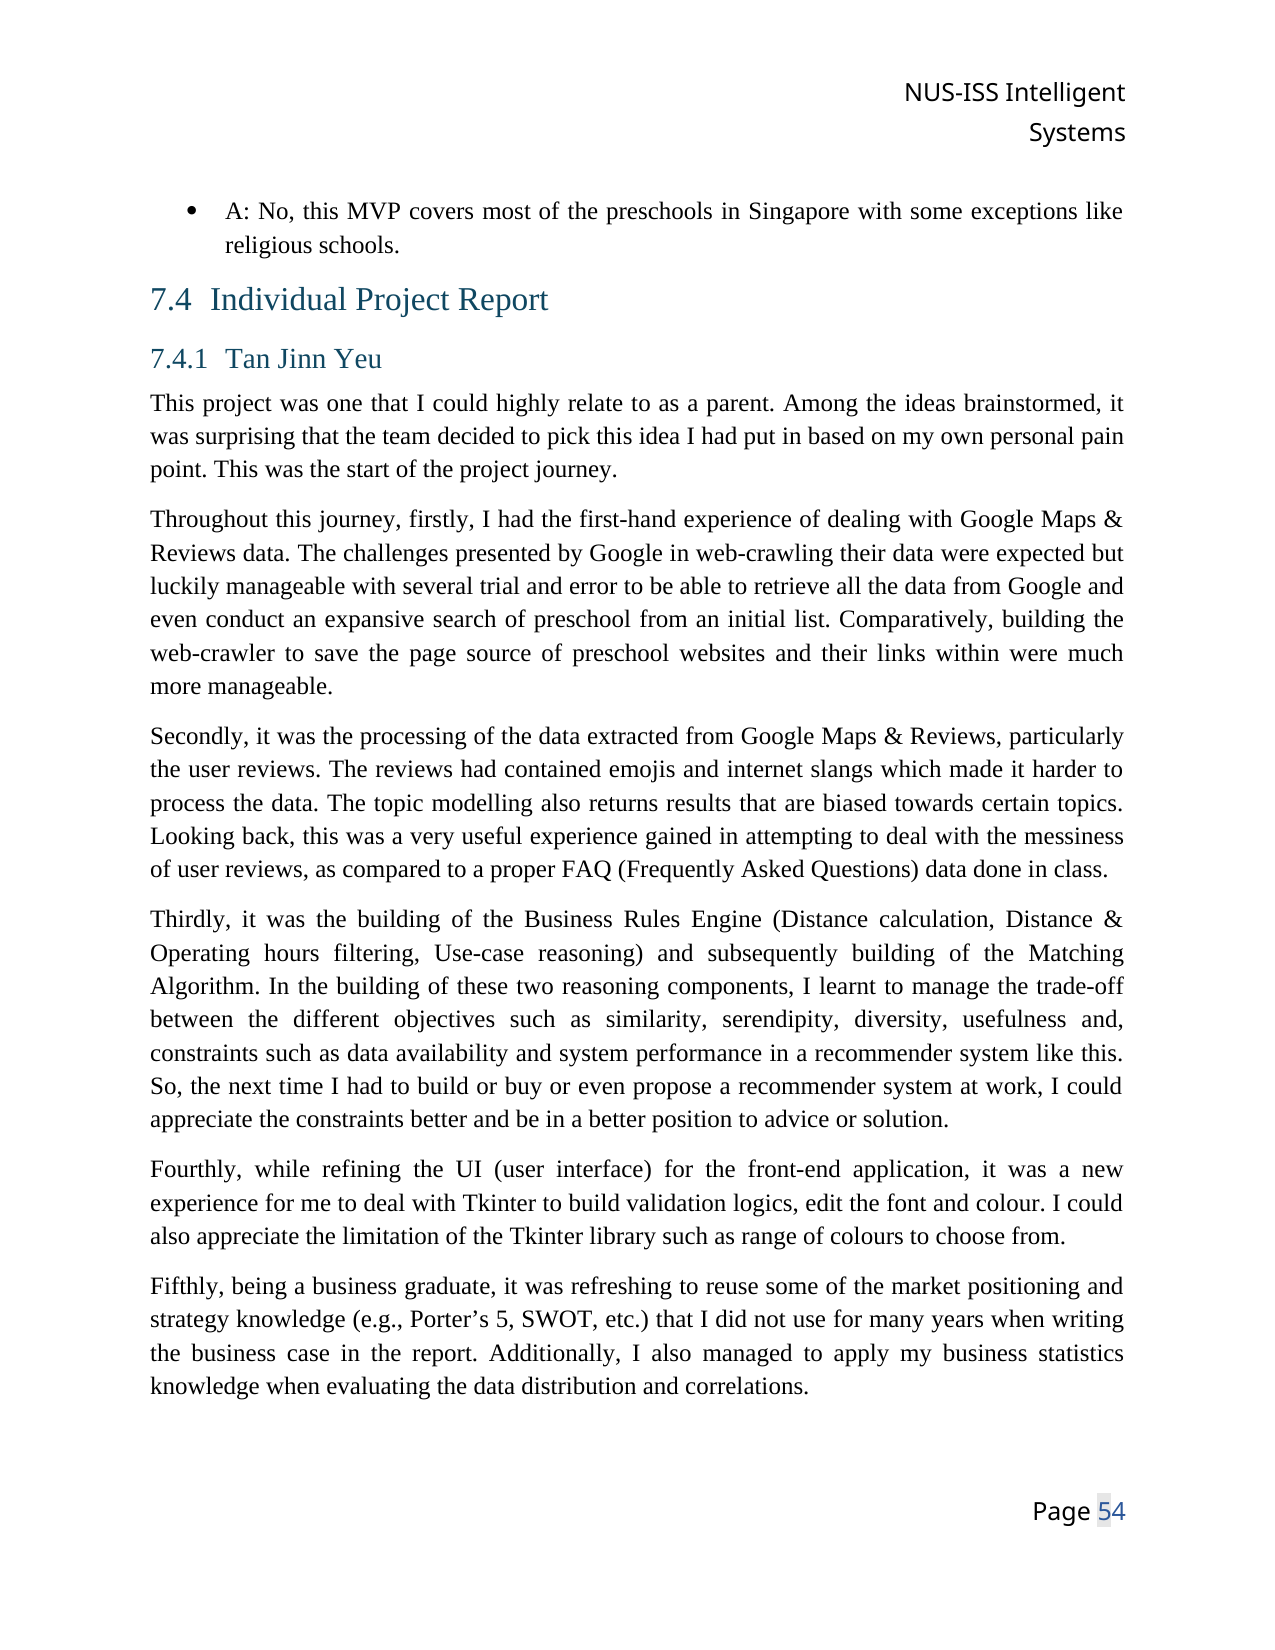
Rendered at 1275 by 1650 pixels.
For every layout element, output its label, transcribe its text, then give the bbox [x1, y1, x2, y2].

text Fifthly, being a business graduate, it was refreshing to reuse some of the market positioning and strategy knowledge (e.g., Porter’s 5, SWOT, etc.) that I did not use for many years when writing the business case in the report. Additionally, I also managed to apply my business statistics knowledge when evaluating the data distribution and correlations. [150, 1271, 1125, 1400]
text Fourthly, while refining the UI (user interface) for the front-end application, it was a new experience for me to deal with Tkinter to build validation logics, edit the font and colour. I could also appreciate the limitation of the Tkinter library such as range of colours to choose from. [150, 1154, 1125, 1250]
subtitle Tan Jinn Yeu [150, 341, 1125, 374]
text This project was one that I could highly relate to as a parent. Among the ideas brainstormed, it was surprising that the team decided to pick this idea I had put in based on my own personal pain point. This was the start of the project journey. [150, 388, 1125, 483]
list A: No, this MVP covers most of the preschools in Singapore with some exceptions like religious schools. [187, 196, 1125, 258]
text Throughout this journey, firstly, I had the first-hand experience of dealing with Google Maps & Reviews data. The challenges presented by Google in web-crawling their data were expected but luckily manageable with several trial and error to be able to retrieve all the data from Google and even conduct an expansive search of preschool from an initial list. Comparatively, building the web-crawler to save the page source of preschool websites and their links within were much more manageable. [150, 504, 1125, 700]
text Secondly, it was the processing of the data extracted from Google Maps & Reviews, particularly the user reviews. The reviews had contained emojis and internet slangs which made it harder to process the data. The topic modelling also returns results that are biased towards certain topics. Looking back, this was a very useful experience gained in attempting to deal with the messiness of user reviews, as compared to a proper FAQ (Frequently Asked Questions) data done in class. [150, 721, 1125, 883]
subtitle Individual Project Report [150, 280, 1125, 318]
text Thirdly, it was the building of the Business Rules Engine (Distance calculation, Distance & Operating hours filtering, Use-case reasoning) and subsequently building of the Matching Algorithm. In the building of these two reasoning components, I learnt to manage the trade-off between the different objectives such as similarity, serendipity, diversity, usefulness and, constraints such as data availability and system performance in a recommender system like this. So, the next time I had to build or buy or even propose a recommender system at work, I could appreciate the constraints better and be in a better position to advice or solution. [150, 904, 1125, 1133]
